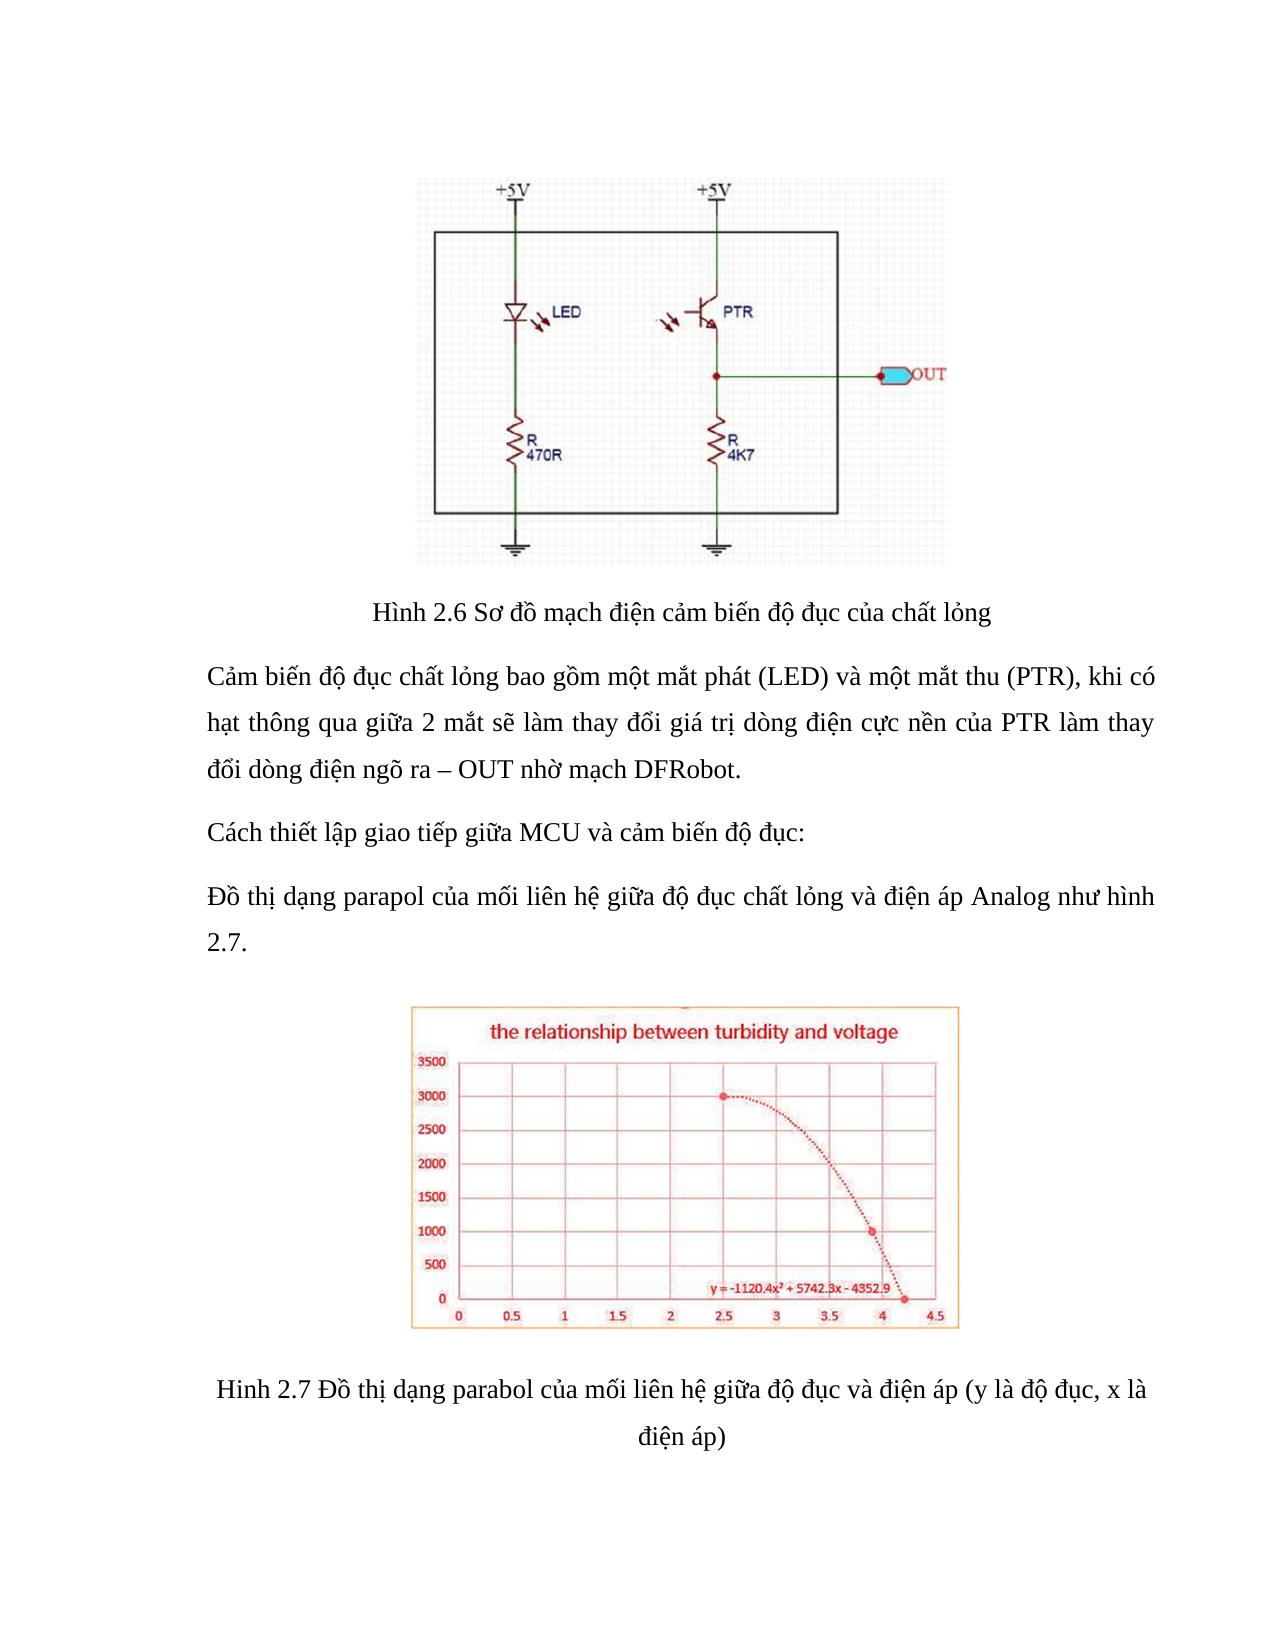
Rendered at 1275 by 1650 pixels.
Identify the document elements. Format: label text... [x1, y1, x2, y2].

text Đồ thị dạng parapol của mối liên hệ giữa độ đục chất lỏng và điện áp Analog như hình 2.7. [207, 880, 1157, 957]
text Hinh 2.7 Đồ thị dạng parabol của mối liên hệ giữa độ đục và điện áp (y là độ đục, x là điện áp) [207, 1373, 1157, 1451]
text Hình 2.6 Sơ đồ mạch điện cảm biến độ đục của chất lỏng [207, 596, 1157, 627]
text Cách thiết lập giao tiếp giữa MCU và cảm biến độ đục: [207, 816, 1157, 847]
picture [414, 177, 949, 566]
picture [396, 989, 968, 1343]
text Cảm biến độ đục chất lỏng bao gồm một mắt phát (LED) và một mắt thu (PTR), khi có hạt thông qua giữa 2 mắt sẽ làm thay đổi giá trị dòng điện cực nền của PTR làm thay đổi dòng điện ngõ ra – OUT nhờ mạch DFRobot. [207, 660, 1157, 784]
